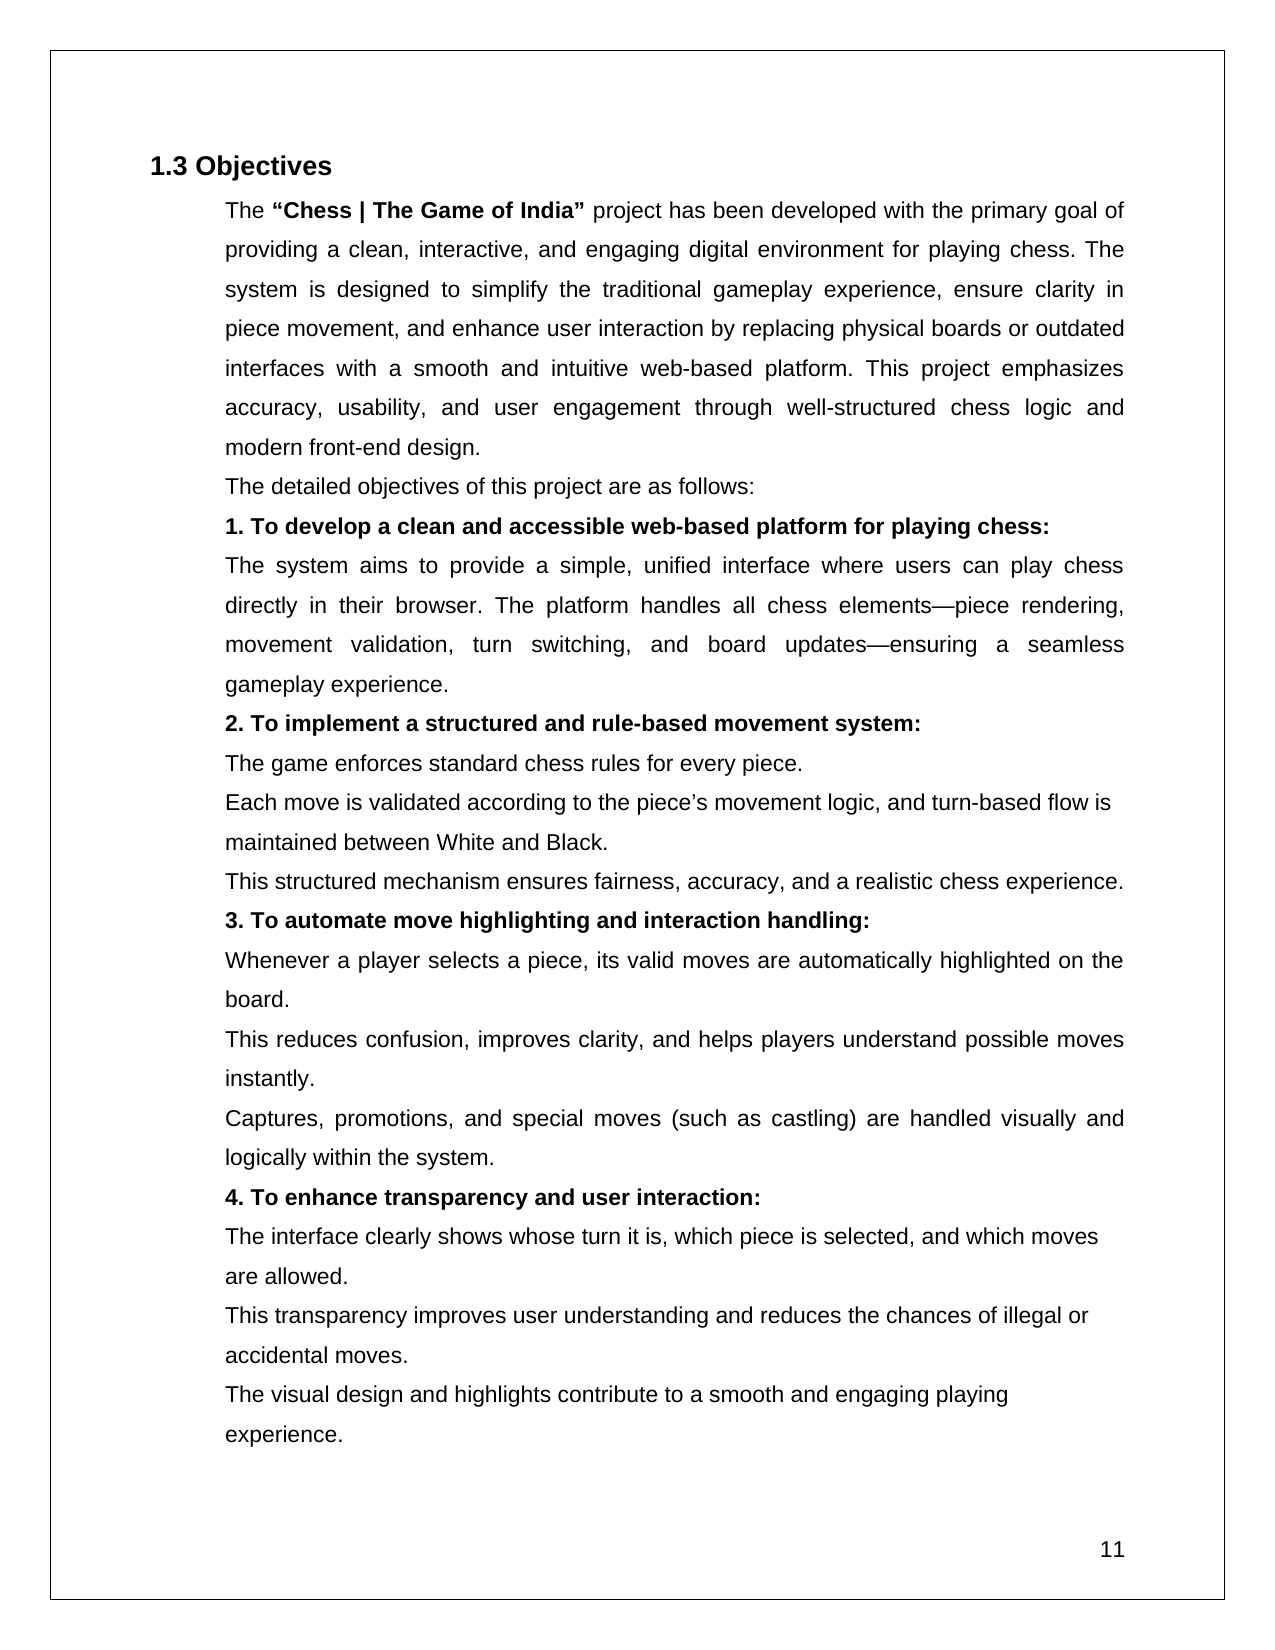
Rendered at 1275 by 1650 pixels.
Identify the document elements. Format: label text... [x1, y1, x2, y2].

text The game enforces standard chess rules for every piece. Each move is validated according to the piece’s movement logic, and turn-based flow is maintained between White and Black. This structured mechanism ensures fairness, accuracy, and a realistic chess experience. [225, 749, 1125, 894]
text Whenever a player selects a piece, its valid moves are automatically highlighted on the board. This reduces confusion, improves clarity, and helps players understand possible moves instantly. Captures, promotions, and special moves (such as castling) are handled visually and logically within the system. [225, 947, 1125, 1171]
text The “Chess | The Game of India” project has been developed with the primary goal of providing a clean, interactive, and engaging digital environment for playing chess. The system is designed to simplify the traditional gameplay experience, ensure clarity in piece movement, and enhance user interaction by replacing physical boards or outdated interfaces with a smooth and intuitive web-based platform. This project emphasizes accuracy, usability, and user engagement through well-structured chess logic and modern front-end design. [225, 197, 1125, 460]
text The detailed objectives of this project are as follows: [225, 473, 1125, 499]
subtitle 1.3 Objectives [150, 150, 1125, 181]
text 4. To enhance transparency and user interaction: [225, 1184, 1125, 1210]
text 1. To develop a clean and accessible web-based platform for playing chess: [225, 513, 1125, 539]
text 3. To automate move highlighting and interaction handling: [225, 907, 1125, 934]
text 2. To implement a structured and rule-based movement system: [225, 710, 1125, 736]
text The interface clearly shows whose turn it is, which piece is selected, and which moves are allowed. This transparency improves user understanding and reduces the chances of illegal or accidental moves. The visual design and highlights contribute to a smooth and engaging playing experience. [225, 1223, 1125, 1447]
text The system aims to provide a simple, unified interface where users can play chess directly in their browser. The platform handles all chess elements—piece rendering, movement validation, turn switching, and board updates—ensuring a seamless gameplay experience. [225, 552, 1125, 697]
